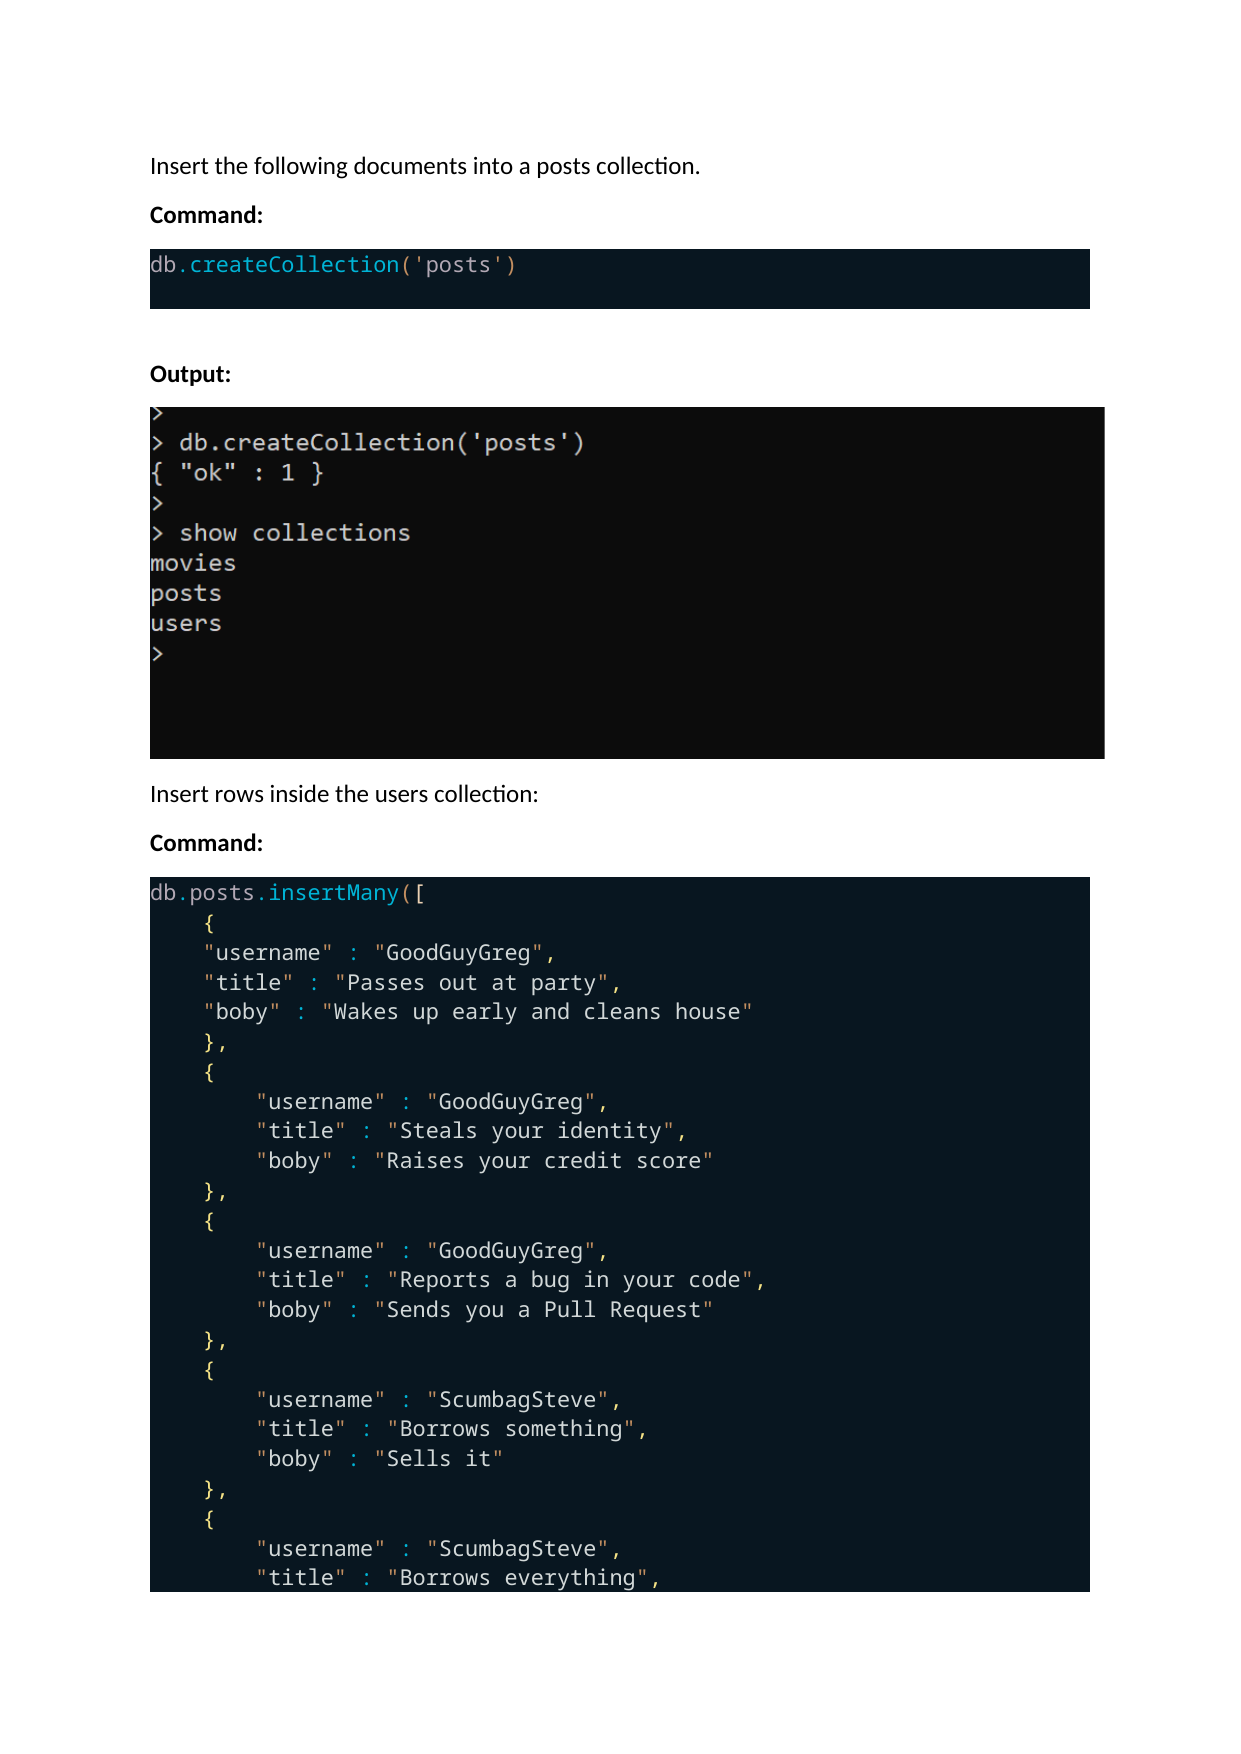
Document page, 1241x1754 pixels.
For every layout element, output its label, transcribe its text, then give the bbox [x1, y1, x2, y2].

text "boby" : "Raises your credit score" [150, 1145, 1090, 1175]
text Command: [150, 199, 1090, 230]
text { [150, 1503, 1090, 1532]
text "title" : "Reports a bug in your code", [150, 1264, 1090, 1294]
text "title" : "Borrows something", [150, 1413, 1090, 1443]
text db.posts.insertMany([ [150, 877, 1090, 907]
text Insert rows inside the users collection: [150, 778, 1090, 808]
text Output: [150, 358, 1090, 389]
text "boby" : "Sells it" [150, 1443, 1090, 1473]
text "username" : "ScumbagSteve", [150, 1532, 1090, 1562]
text "username" : "ScumbagSteve", [150, 1383, 1090, 1413]
text "title" : "Passes out at party", [150, 966, 1090, 996]
text { [150, 1205, 1090, 1234]
text "boby" : "Sends you a Pull Request" [150, 1294, 1090, 1324]
text }, [150, 1473, 1090, 1503]
text { [150, 1056, 1090, 1086]
text }, [150, 1324, 1090, 1354]
text }, [150, 1175, 1090, 1205]
text }, [150, 1026, 1090, 1056]
text Command: [150, 827, 1090, 858]
text "username" : "GoodGuyGreg", [150, 1234, 1090, 1264]
text "boby" : "Wakes up early and cleans house" [150, 996, 1090, 1026]
text "username" : "GoodGuyGreg", [150, 1086, 1090, 1115]
picture [150, 407, 1105, 759]
text "title" : "Steals your identity", [150, 1115, 1090, 1145]
text "title" : "Borrows everything", [150, 1562, 1090, 1592]
text { [150, 1354, 1090, 1383]
text db.createCollection('posts') [150, 249, 1090, 279]
text "username" : "GoodGuyGreg", [150, 937, 1090, 966]
text Insert the following documents into a posts collection. [150, 150, 1090, 181]
text { [150, 907, 1090, 937]
